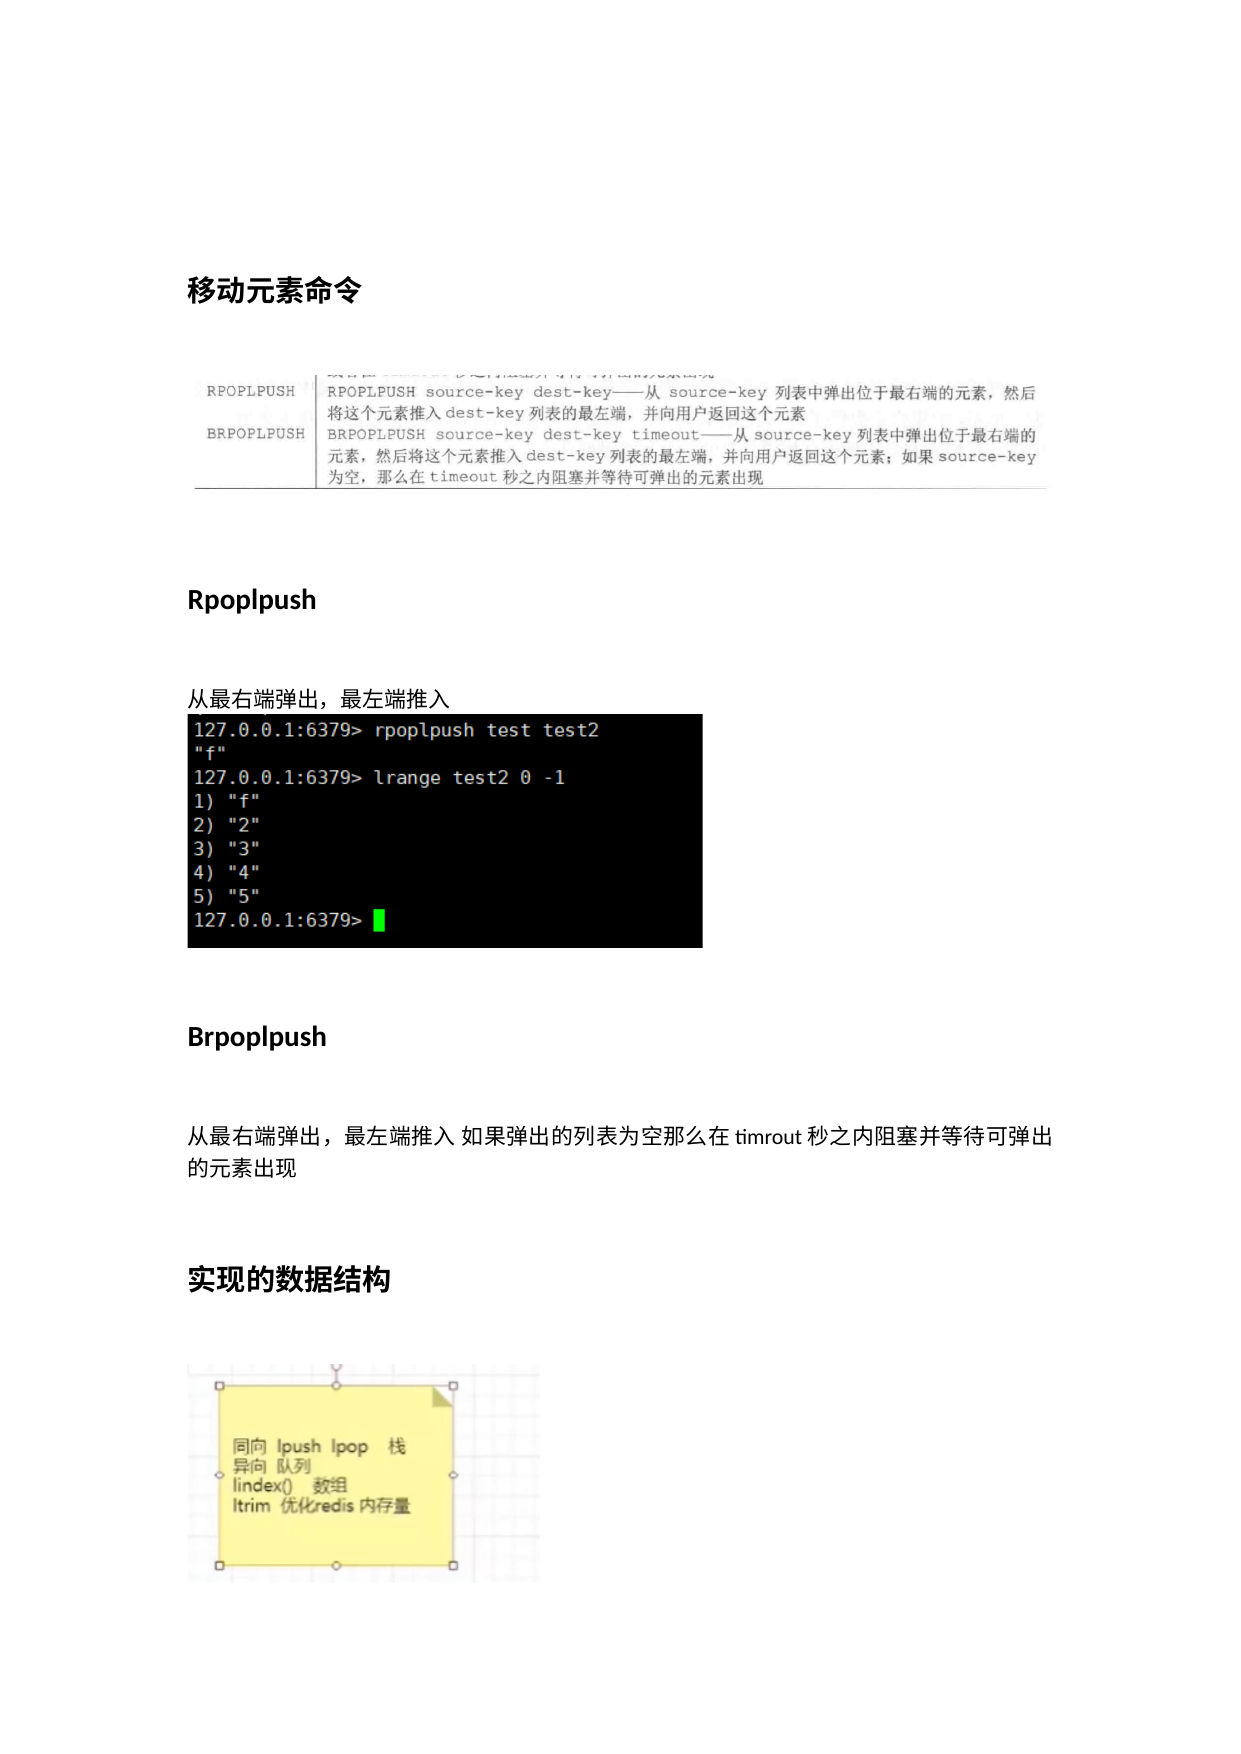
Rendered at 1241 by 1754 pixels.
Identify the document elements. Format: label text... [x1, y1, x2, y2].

picture [187, 375, 1053, 489]
subtitle 移动元素命令 [187, 256, 1053, 321]
text 从最右端弹出，最左端推入 如果弹出的列表为空那么在timrout秒之内阻塞并等待可弹出的元素出现 [187, 1118, 1053, 1183]
subtitle Rpoplpush [187, 567, 1053, 632]
picture [187, 1364, 540, 1583]
picture [187, 714, 703, 948]
subtitle Brpoplpush [187, 1003, 1053, 1068]
subtitle 实现的数据结构 [187, 1245, 1053, 1310]
text 从最右端弹出，最左端推入 [187, 682, 1053, 714]
